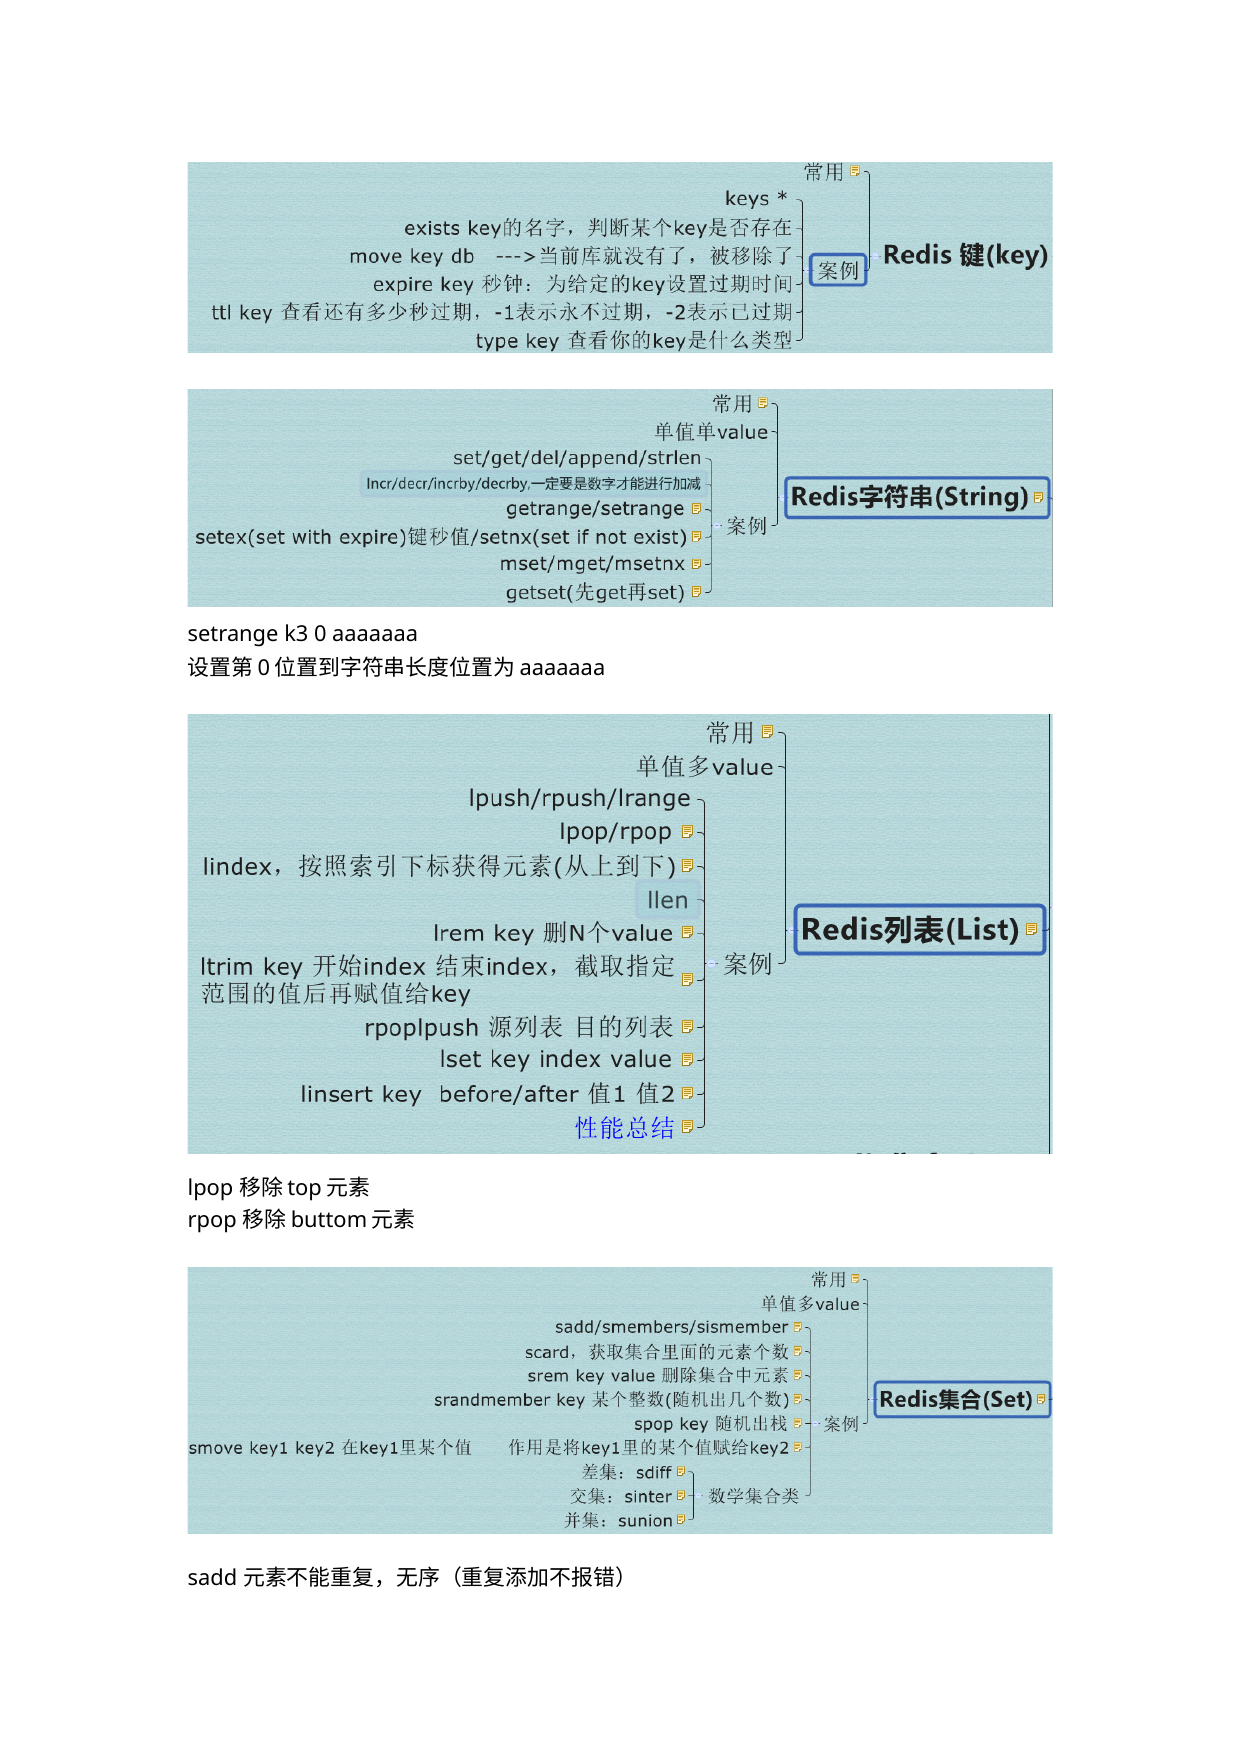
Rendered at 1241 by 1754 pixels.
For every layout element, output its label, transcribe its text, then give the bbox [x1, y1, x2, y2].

picture [187, 714, 1053, 1154]
picture [187, 1267, 1053, 1534]
text rpop 移除buttom元素 [187, 1202, 1053, 1234]
text sadd 元素不能重复，无序（重复添加不报错） [187, 1559, 1053, 1592]
text lpop 移除top元素 [187, 1169, 1053, 1202]
text 设置第0位置到字符串长度位置为aaaaaaa [187, 649, 1053, 682]
text setrange k3 0 aaaaaaa [187, 617, 1053, 649]
picture [187, 389, 1053, 607]
picture [187, 162, 1053, 353]
